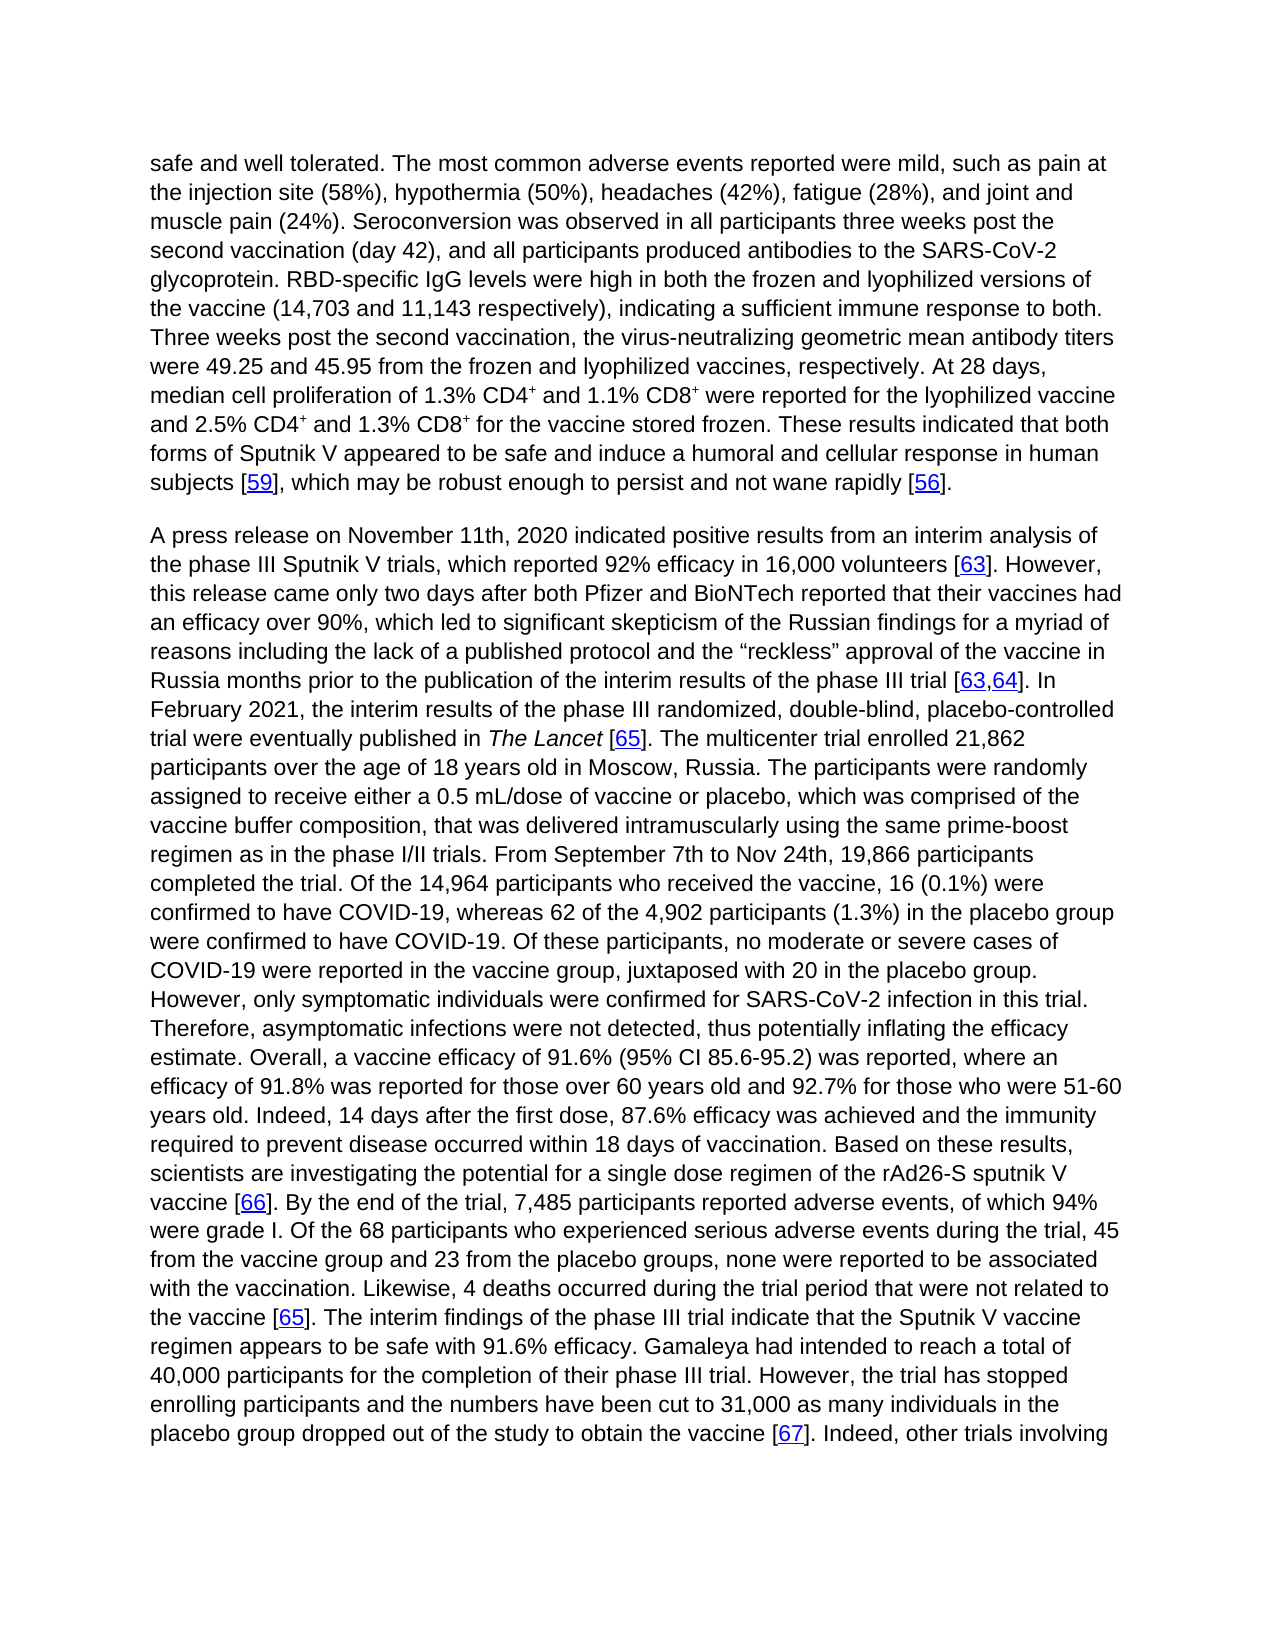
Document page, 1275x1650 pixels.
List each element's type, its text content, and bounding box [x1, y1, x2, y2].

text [150, 150, 1125, 495]
